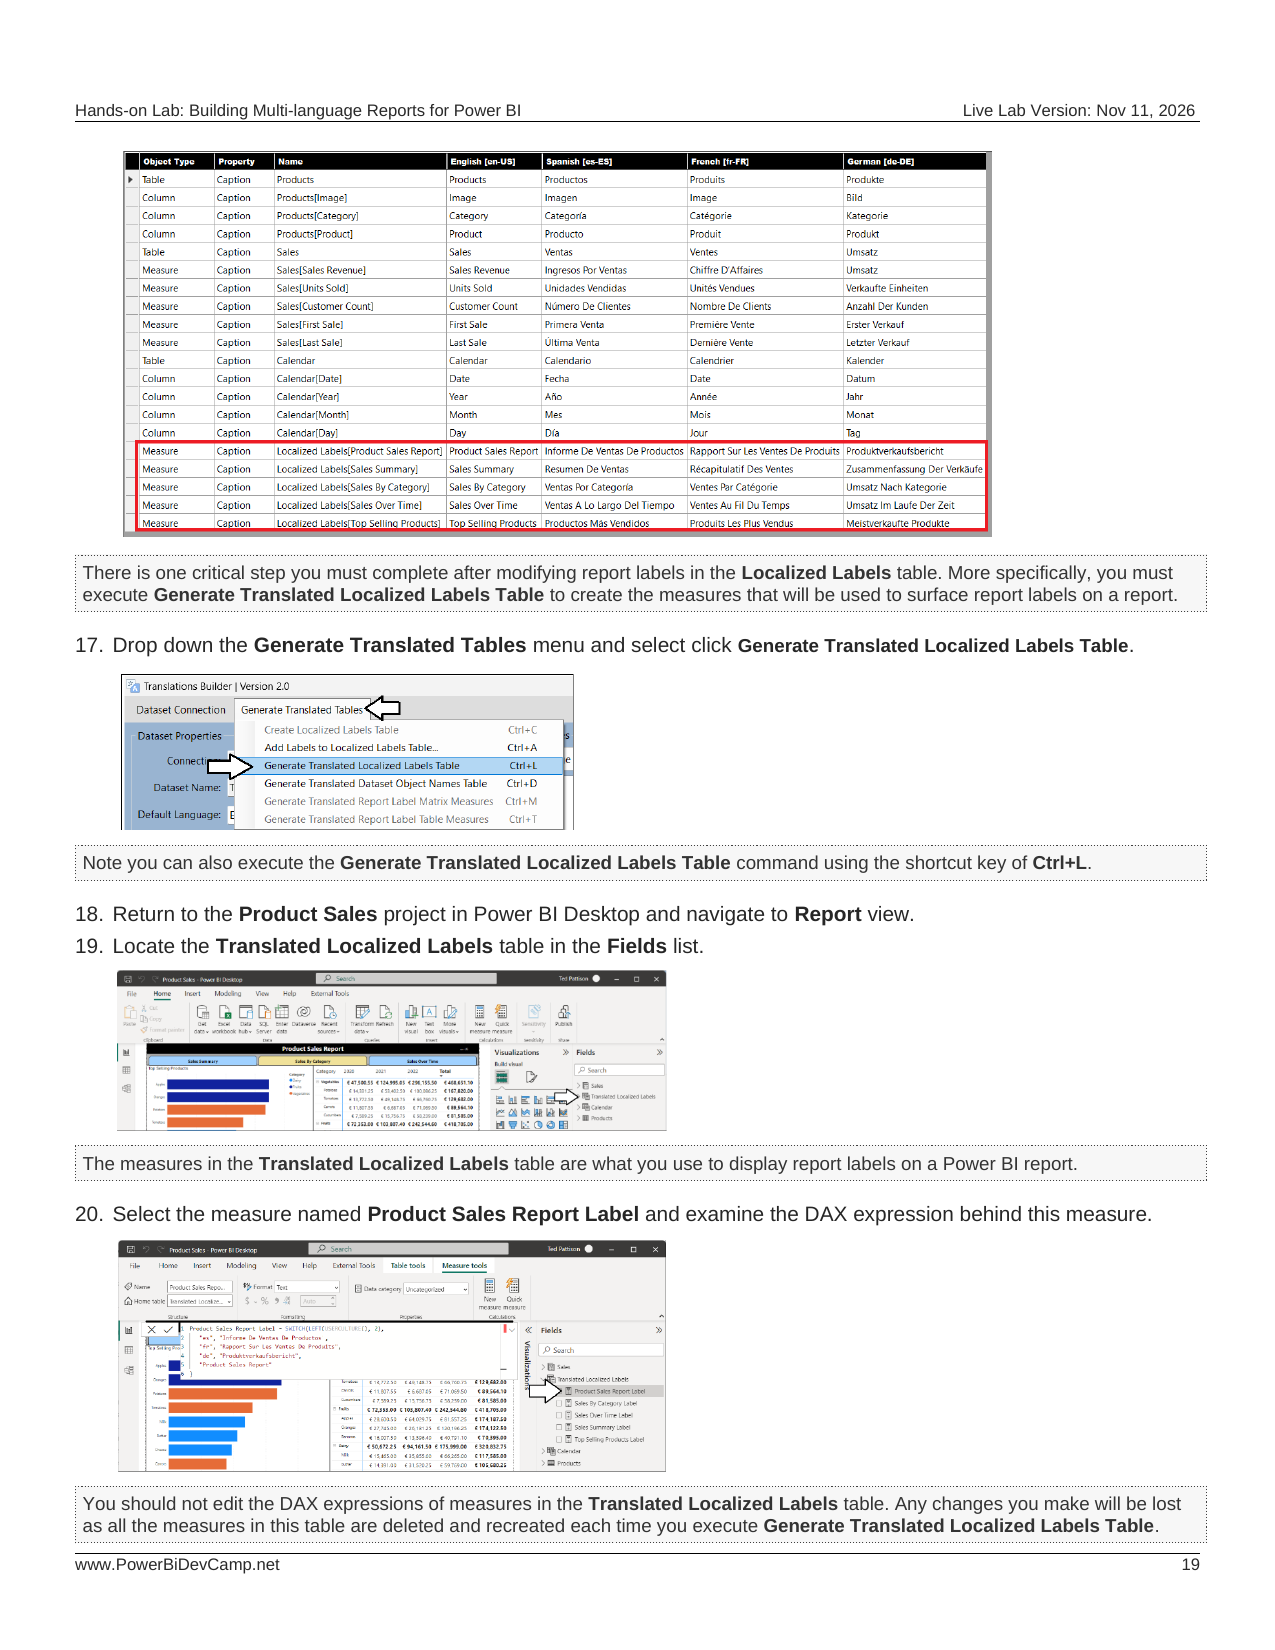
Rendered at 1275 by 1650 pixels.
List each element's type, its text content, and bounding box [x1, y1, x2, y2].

text Drop down the Generate Translated Tables menu and select click Generate Translated Localized Labels Table. [75, 633, 1200, 657]
picture [117, 1238, 670, 1474]
picture [117, 146, 1000, 542]
text Locate the Translated Localized Labels table in the Fields list. [75, 934, 1200, 958]
picture [117, 970, 669, 1133]
text You should not edit the DAX expressions of measures in the Translated Localized Labels table. Any changes you make will be lost as all the measures in this table are deleted and recreated each time you execute Generate Translated Localized Labels Table. [75, 1486, 1207, 1543]
text Select the measure named Product Sales Report Label and examine the DAX expression behind this measure. [75, 1202, 1200, 1226]
text There is one critical step you must complete after modifying report labels in the Localized Labels table. More specifically, you must execute Generate Translated Localized Labels Table to create the measures that will be used to surface report labels on a report. [75, 554, 1207, 612]
text Return to the Product Sales project in Power BI Desktop and navigate to Report view. [75, 902, 1200, 926]
picture [117, 669, 578, 833]
text Note you can also execute the Generate Translated Localized Labels Table command using the shortcut key of Ctrl+L. [75, 845, 1207, 881]
text The measures in the Translated Localized Labels table are what you use to display report labels on a Power BI report. [75, 1145, 1207, 1181]
